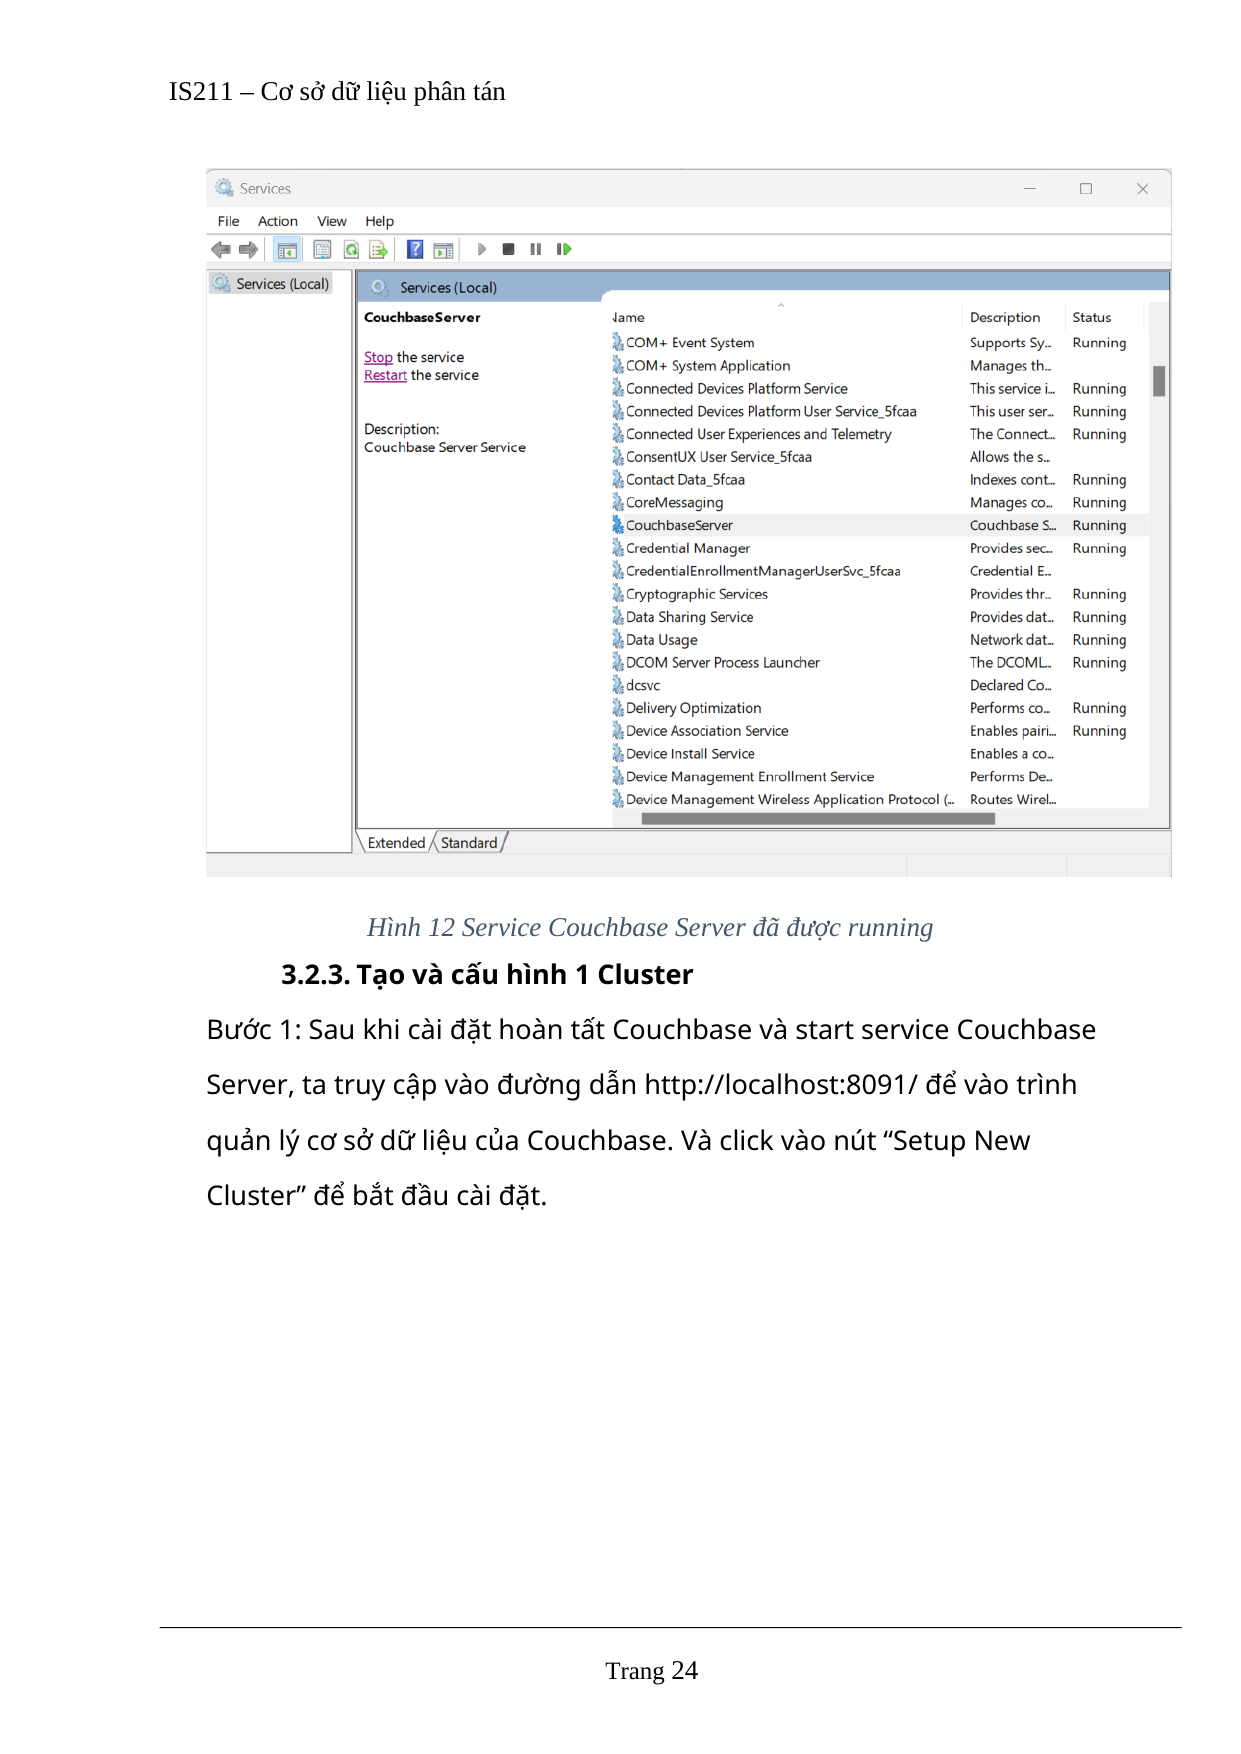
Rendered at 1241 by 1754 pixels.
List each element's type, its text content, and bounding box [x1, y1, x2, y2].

text Bước 1: Sau khi cài đặt hoàn tất Couchbase và start service Couchbase Server, ta truy cập vào đường dẫn http://localhost:8091/ để vào trình quản lý cơ sở dữ liệu của Couchbase. Và click vào nút “Setup New Cluster” để bắt đầu cài đặt. [206, 1011, 1134, 1213]
picture [206, 168, 1172, 877]
text Tạo và cấu hình 1 Cluster [281, 955, 1134, 992]
text Hình 12 Service Couchbase Server đã được running [169, 912, 1134, 943]
